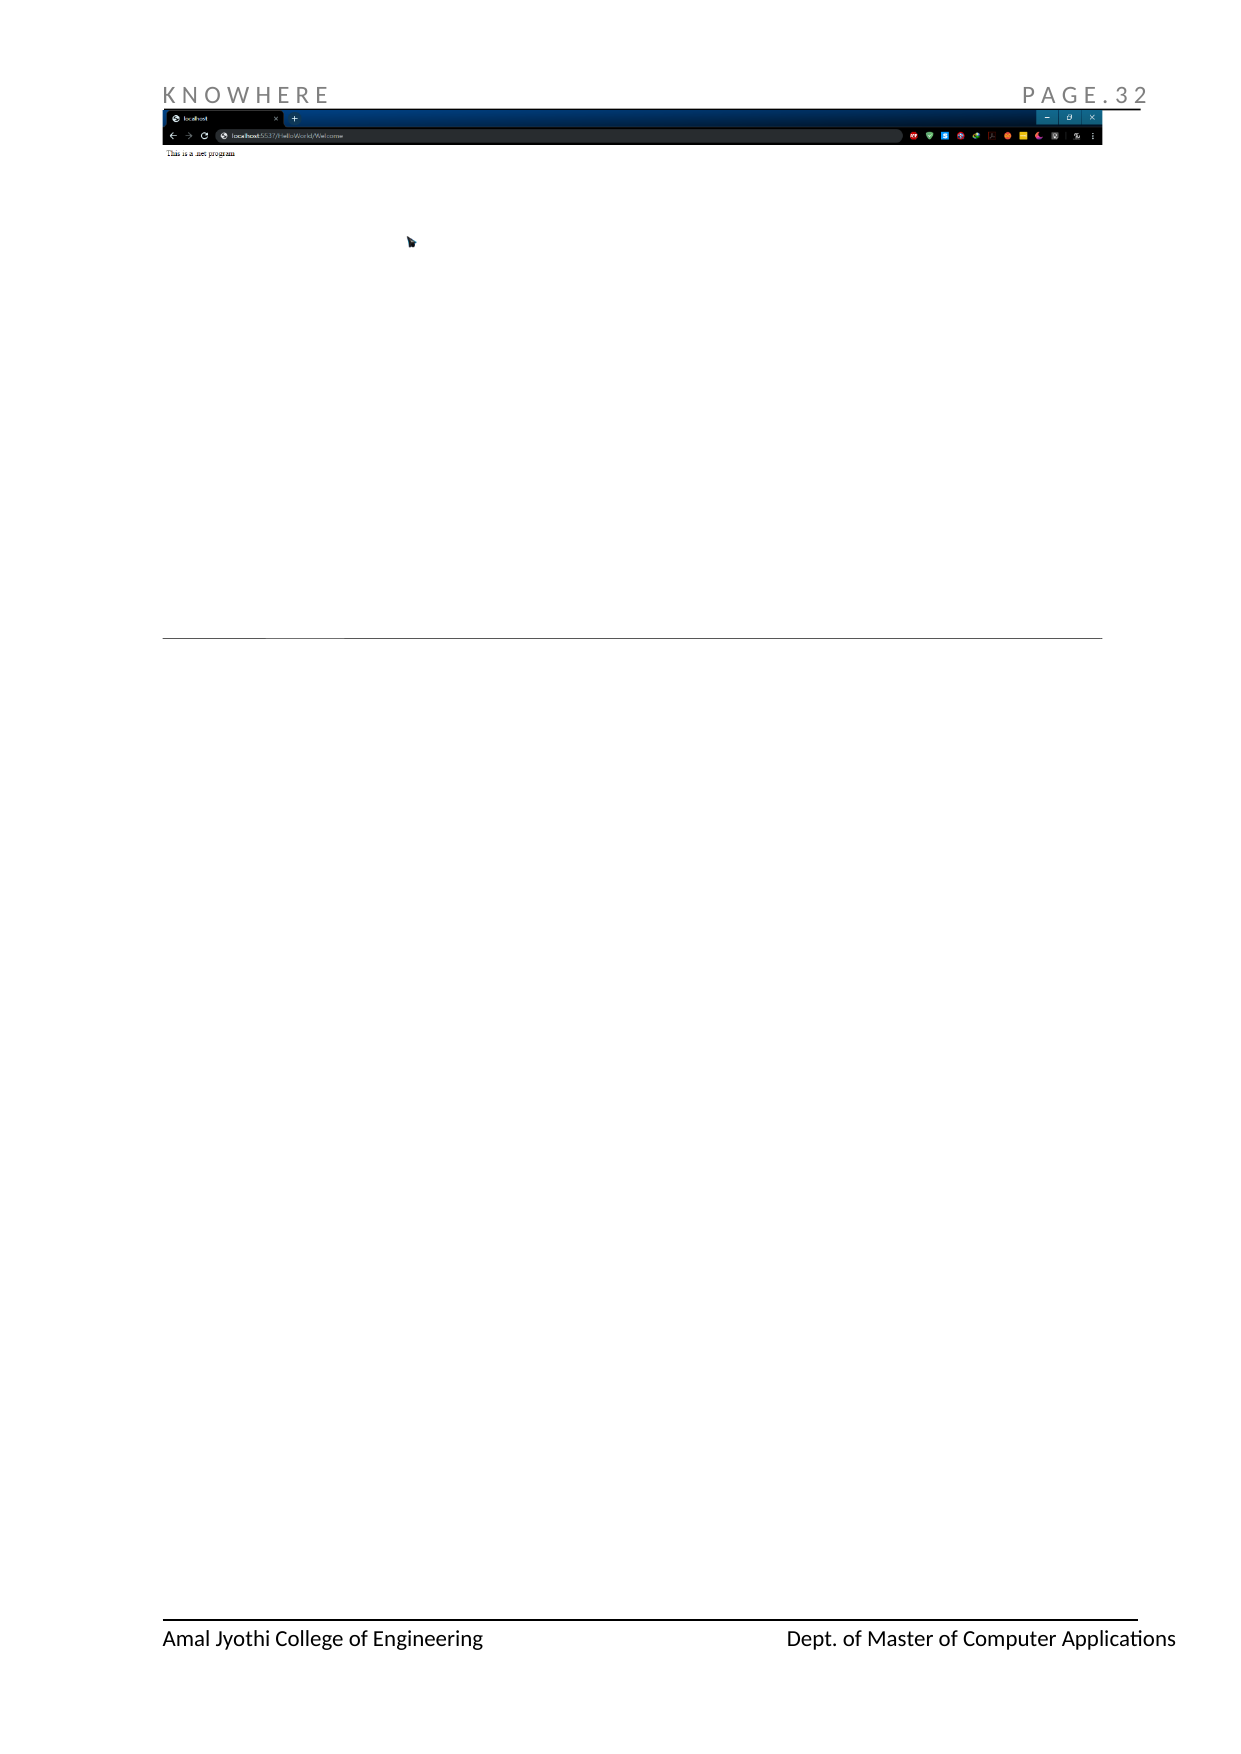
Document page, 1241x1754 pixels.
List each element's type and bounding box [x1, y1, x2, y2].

picture [162, 110, 1103, 639]
